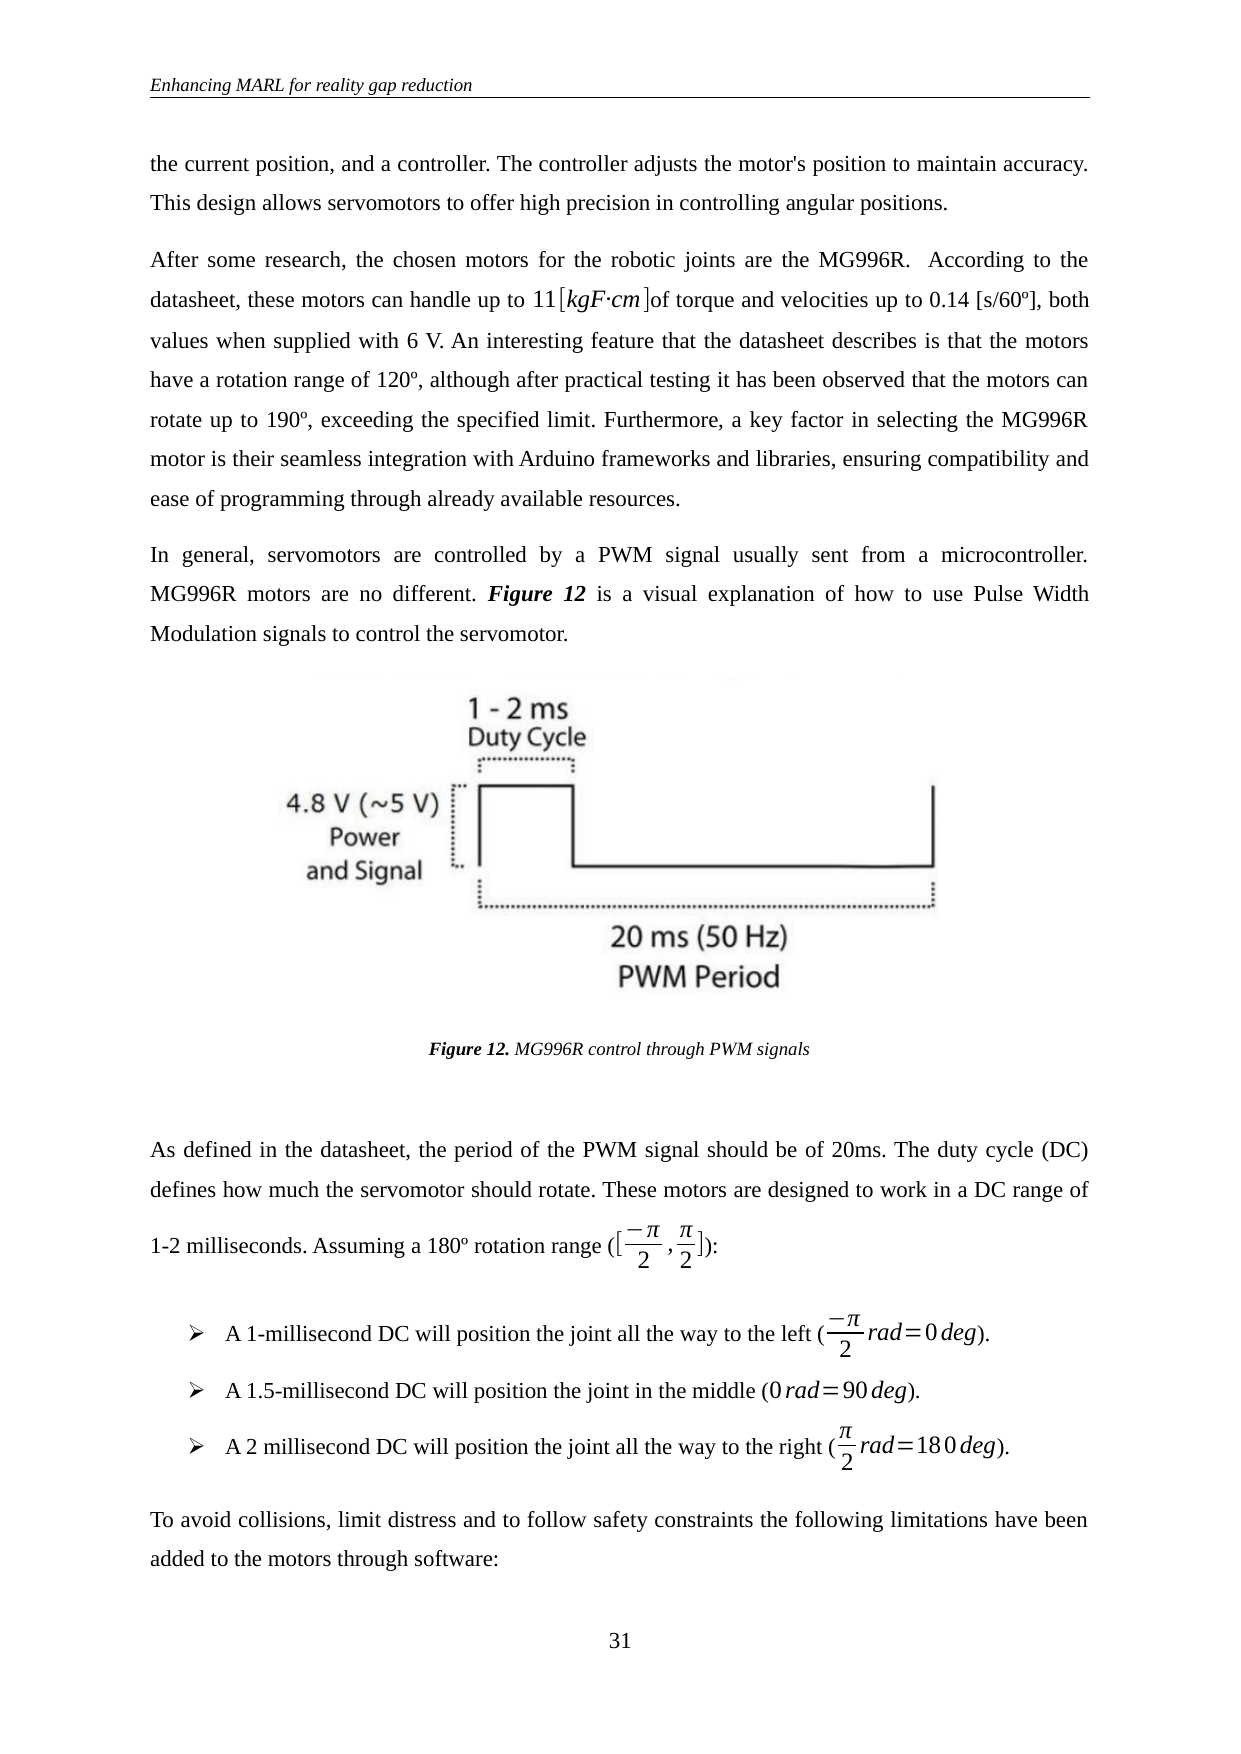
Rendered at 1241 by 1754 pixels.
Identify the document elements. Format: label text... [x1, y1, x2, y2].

text After some research, the chosen motors for the robotic joints are the MG996R. According to the datasheet, these motors can handle up to of torque and velocities up to 0.14 [s/60º], both values when supplied with 6 V. An interesting feature that the datasheet describes is that the motors have a rotation range of 120º, although after practical testing it has been observed that the motors can rotate up to 190º, exceeding the specified limit. Furthermore, a key factor in selecting the MG996R motor is their seamless integration with Arduino frameworks and libraries, ensuring compatibility and ease of programming through already available resources. [150, 246, 1090, 511]
picture [270, 675, 970, 1009]
text To avoid collisions, limit distress and to follow safety constraints the following limitations have been added to the motors through software: [150, 1506, 1090, 1572]
text In general, servomotors are controlled by a PWM signal usually sent from a microcontroller. MG996R motors are no different. Figure 12 is a visual explanation of how to use Pulse Width Modulation signals to control the servomotor. [150, 541, 1090, 646]
text As defined in the datasheet, the period of the PWM signal should be of 20ms. The duty cycle (DC) defines how much the servomotor should rotate. These motors are designed to work in a DC range of 1-2 milliseconds. Assuming a 180º rotation range (): [150, 1136, 1090, 1274]
list A 2 millisecond DC will position the joint all the way to the right (). [187, 1417, 1090, 1476]
list A 1-millisecond DC will position the joint all the way to the left (). [187, 1304, 1090, 1363]
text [150, 150, 1090, 216]
text Figure 12. MG996R control through PWM signals [150, 1038, 1090, 1059]
list A 1.5-millisecond DC will position the joint in the middle (). [187, 1376, 1090, 1404]
